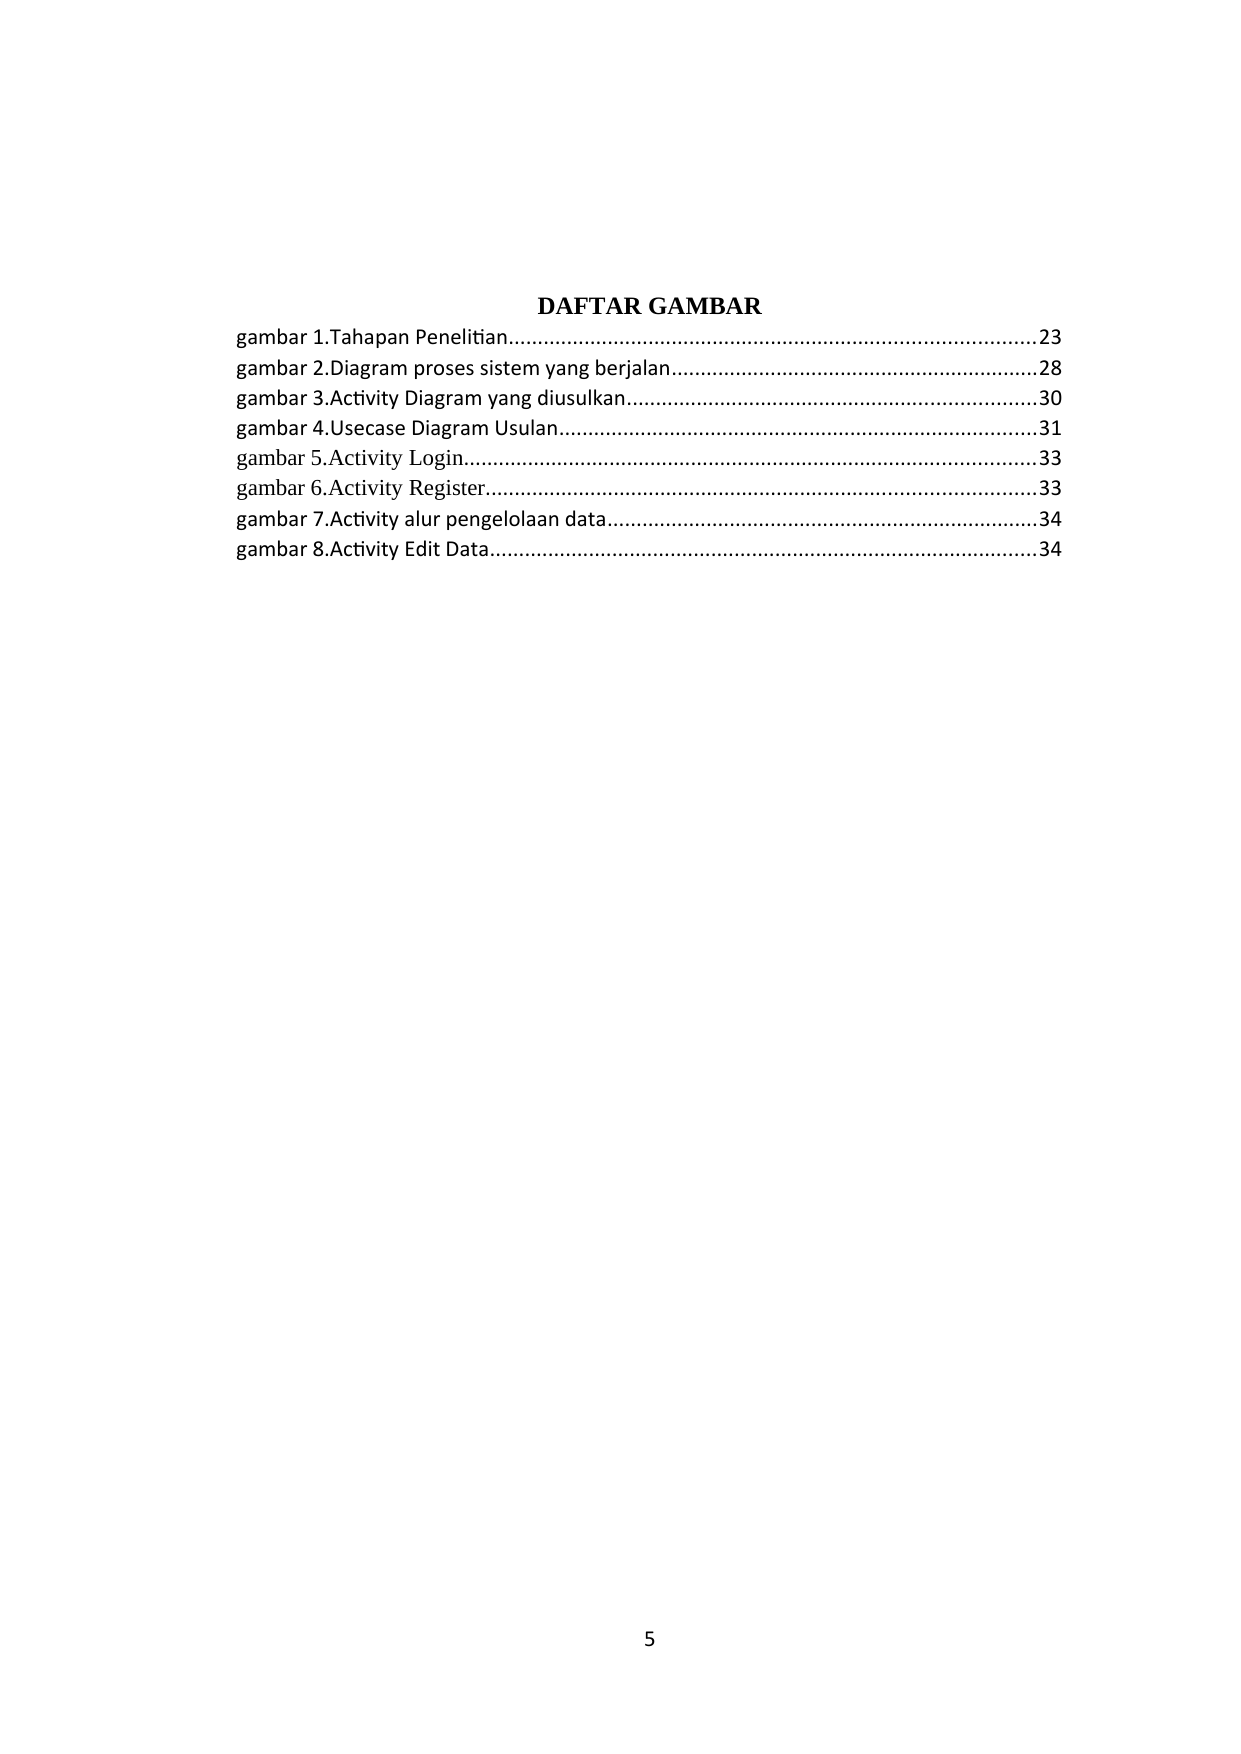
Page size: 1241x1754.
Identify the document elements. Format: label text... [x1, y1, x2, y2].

subtitle DAFTAR GAMBAR [236, 291, 1063, 320]
